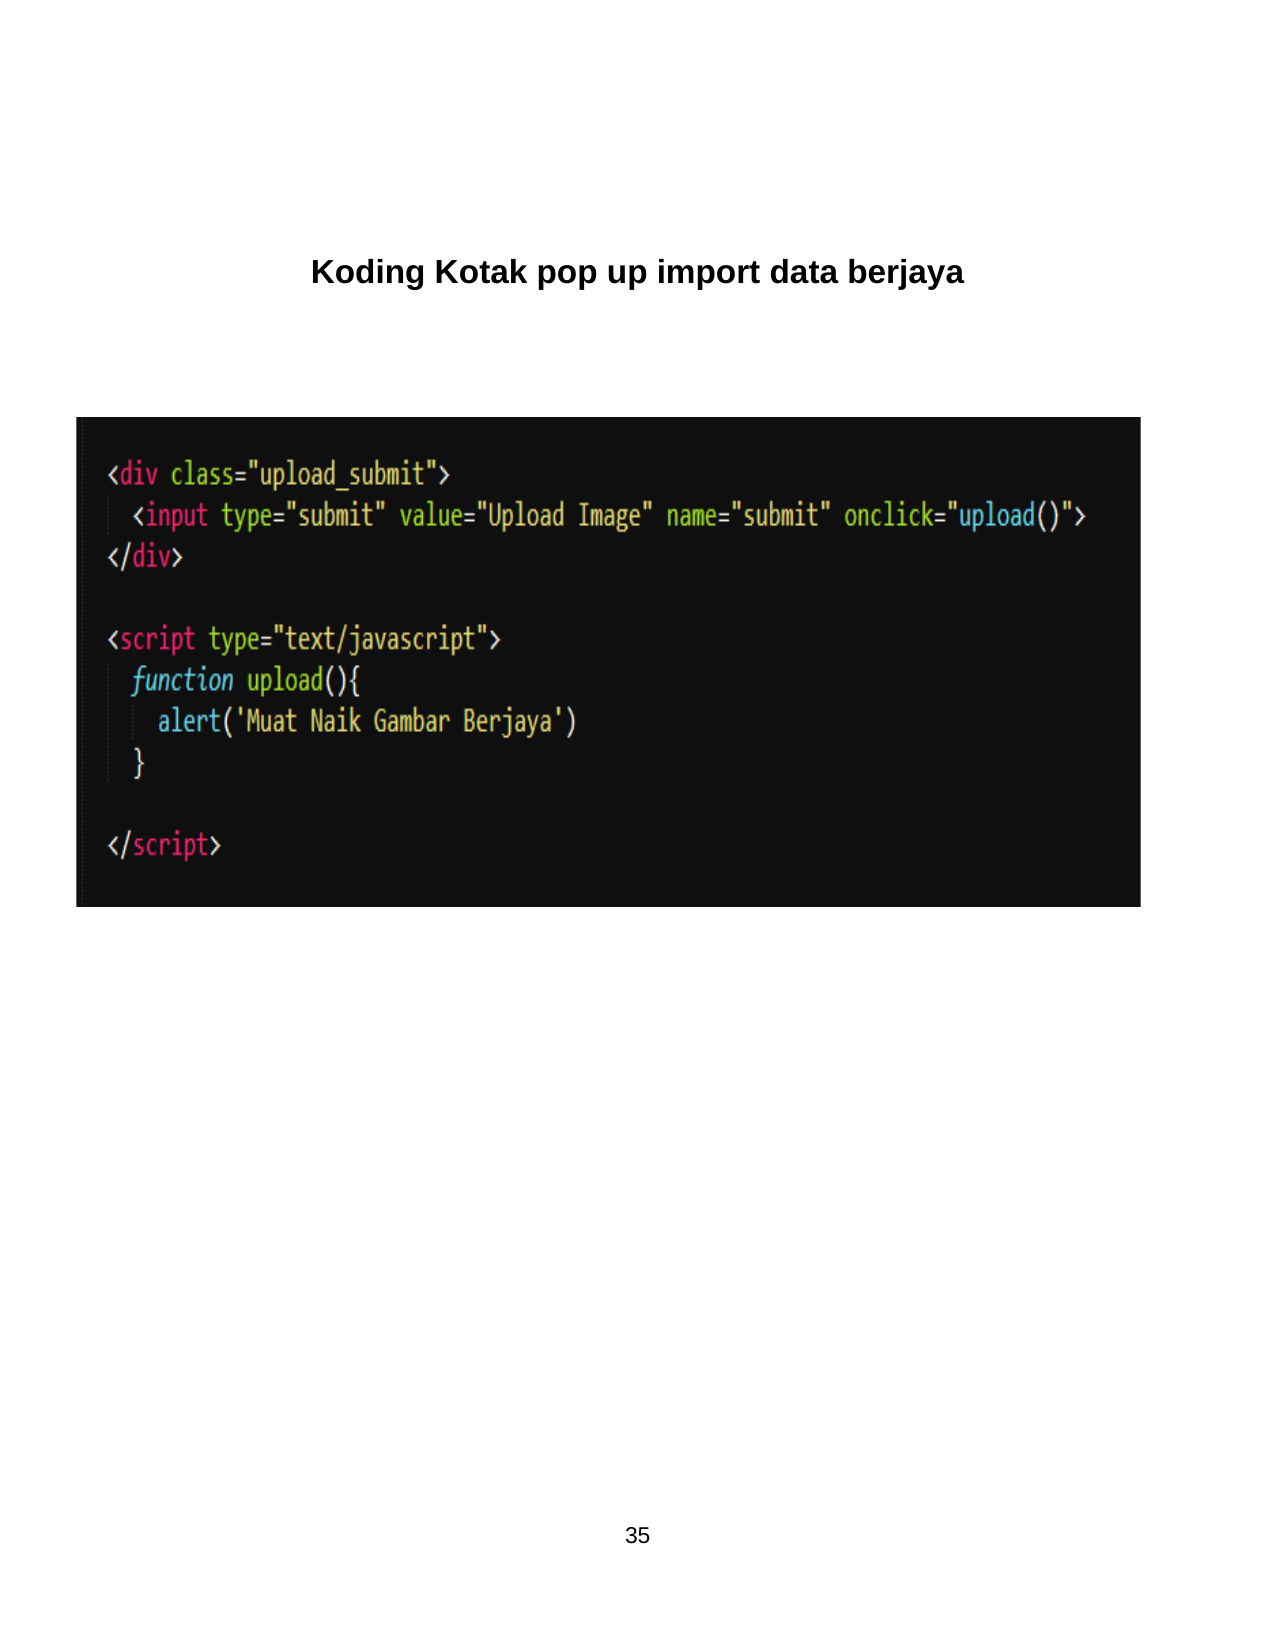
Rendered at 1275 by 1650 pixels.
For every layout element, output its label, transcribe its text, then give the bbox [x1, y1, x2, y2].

text Koding Kotak pop up import data berjaya [150, 252, 1125, 291]
picture [75, 417, 1141, 905]
